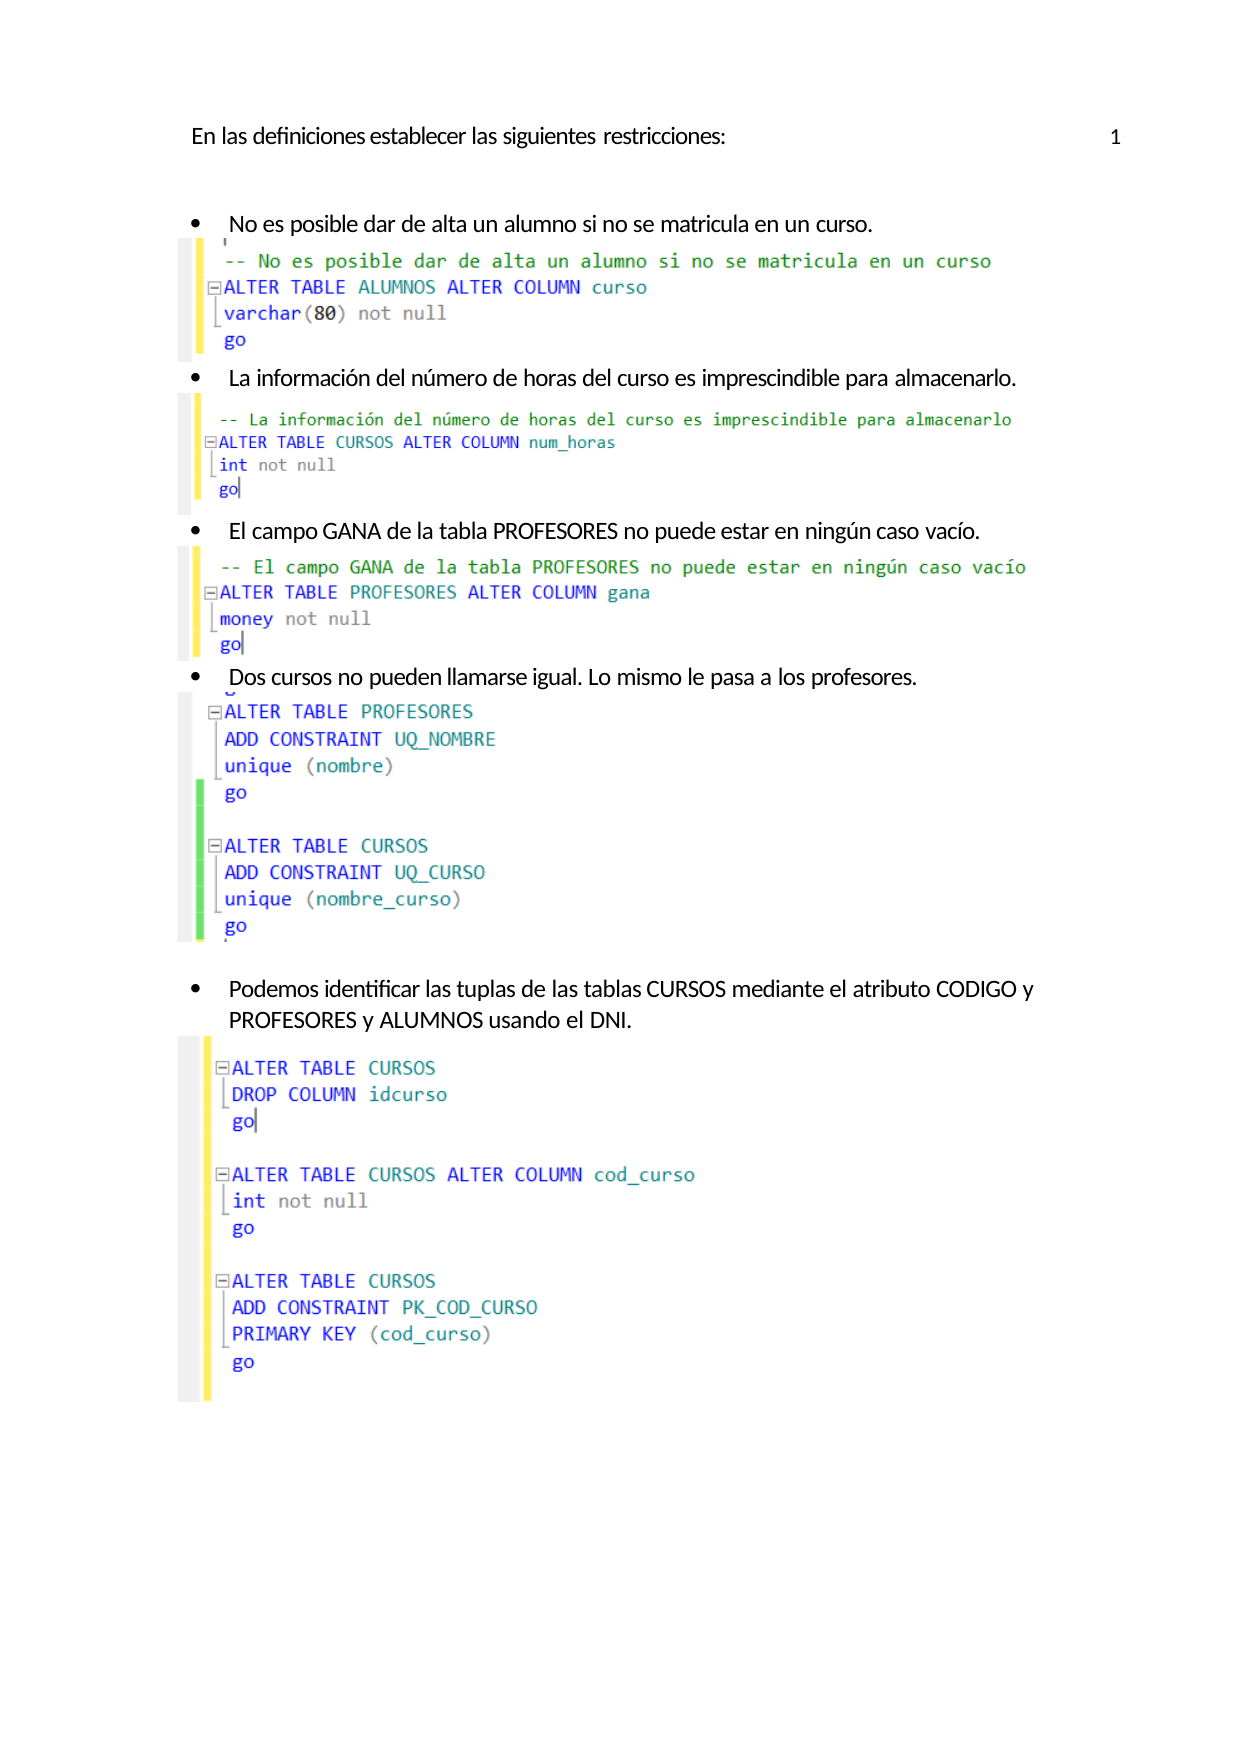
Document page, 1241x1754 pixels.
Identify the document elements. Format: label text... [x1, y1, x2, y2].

picture [177, 238, 1063, 362]
list Dos cursos no pueden llamarse igual. Lo mismo le pasa a los profesores. [191, 661, 1063, 692]
picture [177, 546, 1063, 661]
list No es posible dar de alta un alumno si no se matricula en un curso. [191, 208, 1063, 238]
list El campo GANA de la tabla PROFESORES no puede estar en ningún caso vacío. [191, 515, 1063, 546]
text En las definiciones establecer las siguientes restricciones: [191, 120, 761, 151]
list La información del número de horas del curso es imprescindible para almacenarlo. [191, 363, 1063, 393]
picture [177, 1036, 969, 1402]
list Podemos identificar las tuplas de las tablas CURSOS mediante el atributo CODIGO y PROFESORES y ALUMNOS usando el DNI. [191, 973, 1048, 1035]
picture [177, 393, 1063, 515]
picture [177, 692, 635, 942]
